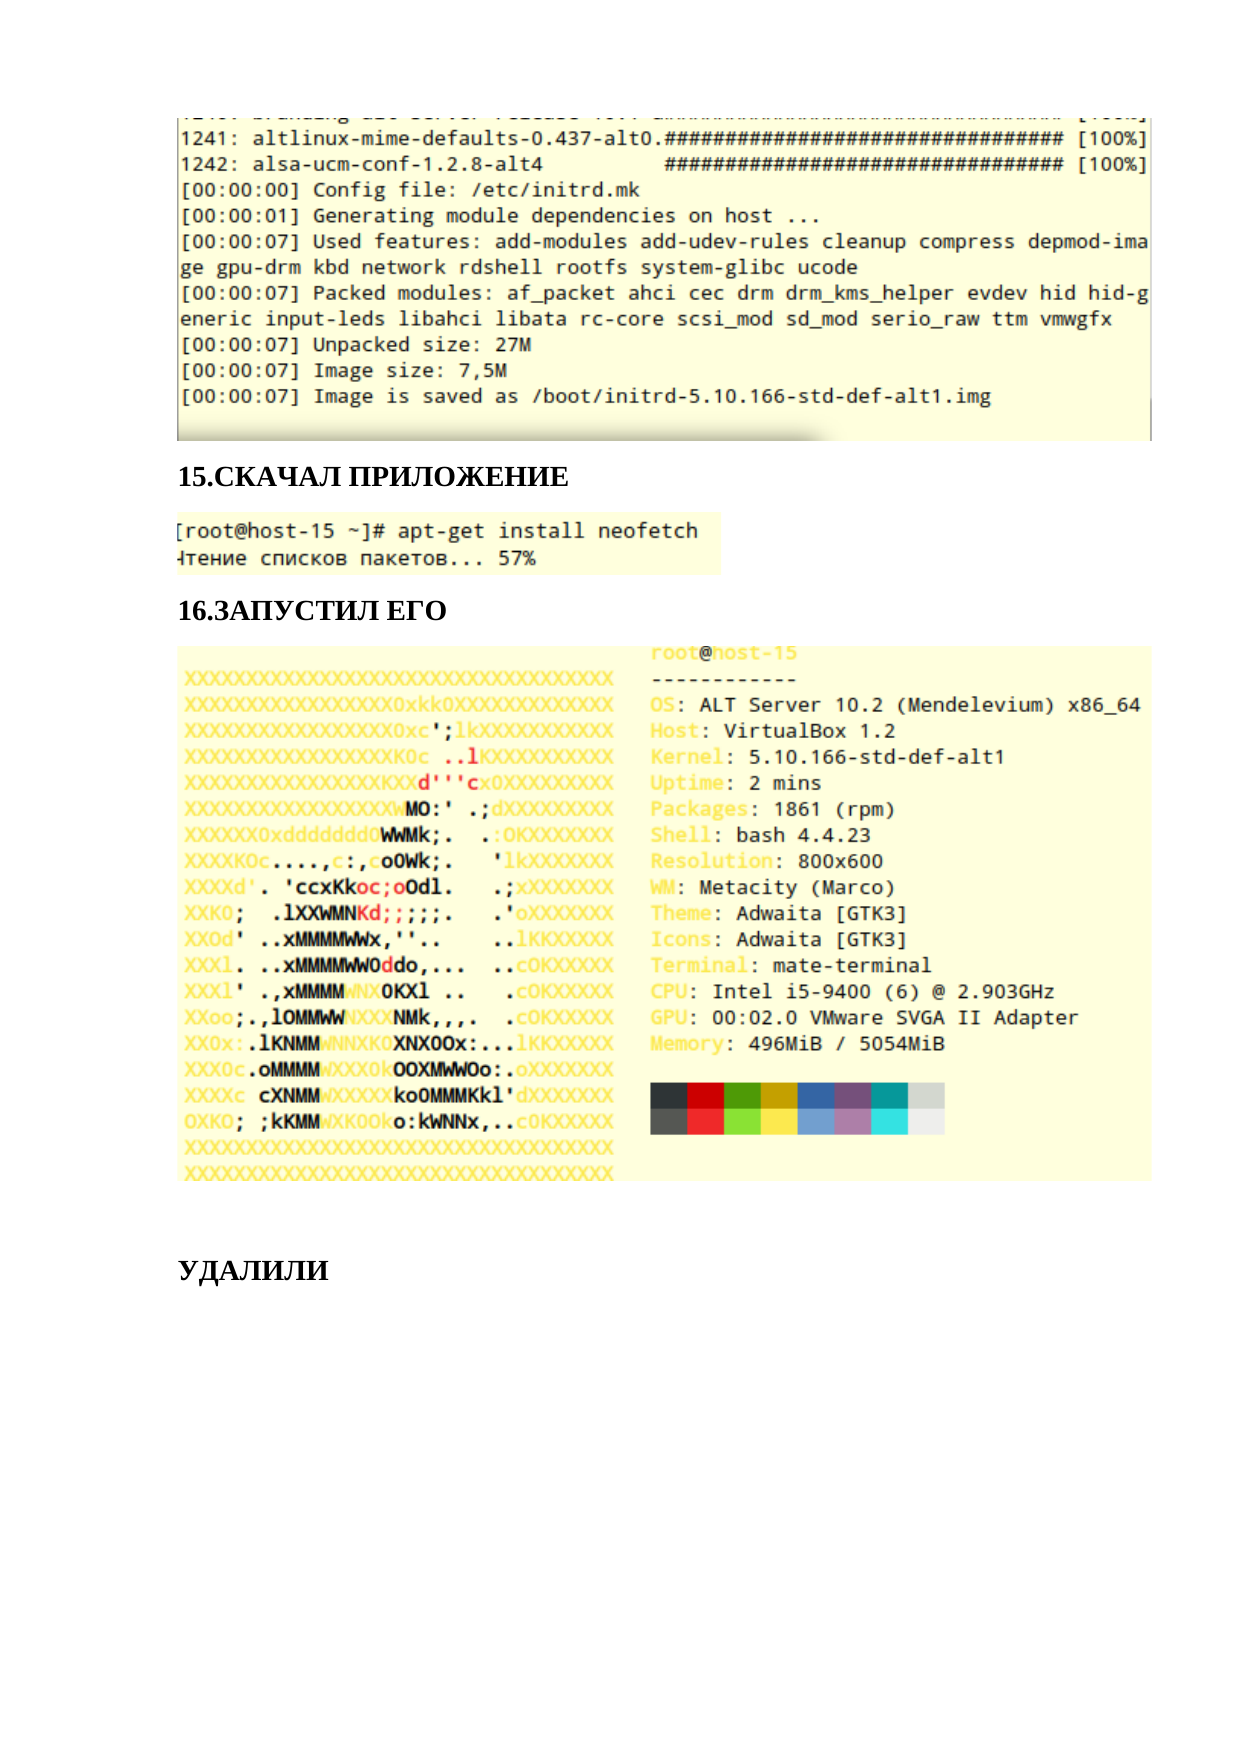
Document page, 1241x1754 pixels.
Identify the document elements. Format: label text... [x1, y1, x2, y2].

text 15.СКАЧАЛ ПРИЛОЖЕНИЕ [177, 459, 1152, 493]
picture [177, 118, 1152, 441]
picture [177, 646, 1152, 1181]
text 16.ЗАПУСТИЛ ЕГО [177, 593, 1152, 627]
text УДАЛИЛИ [177, 1253, 1152, 1286]
picture [177, 512, 722, 575]
